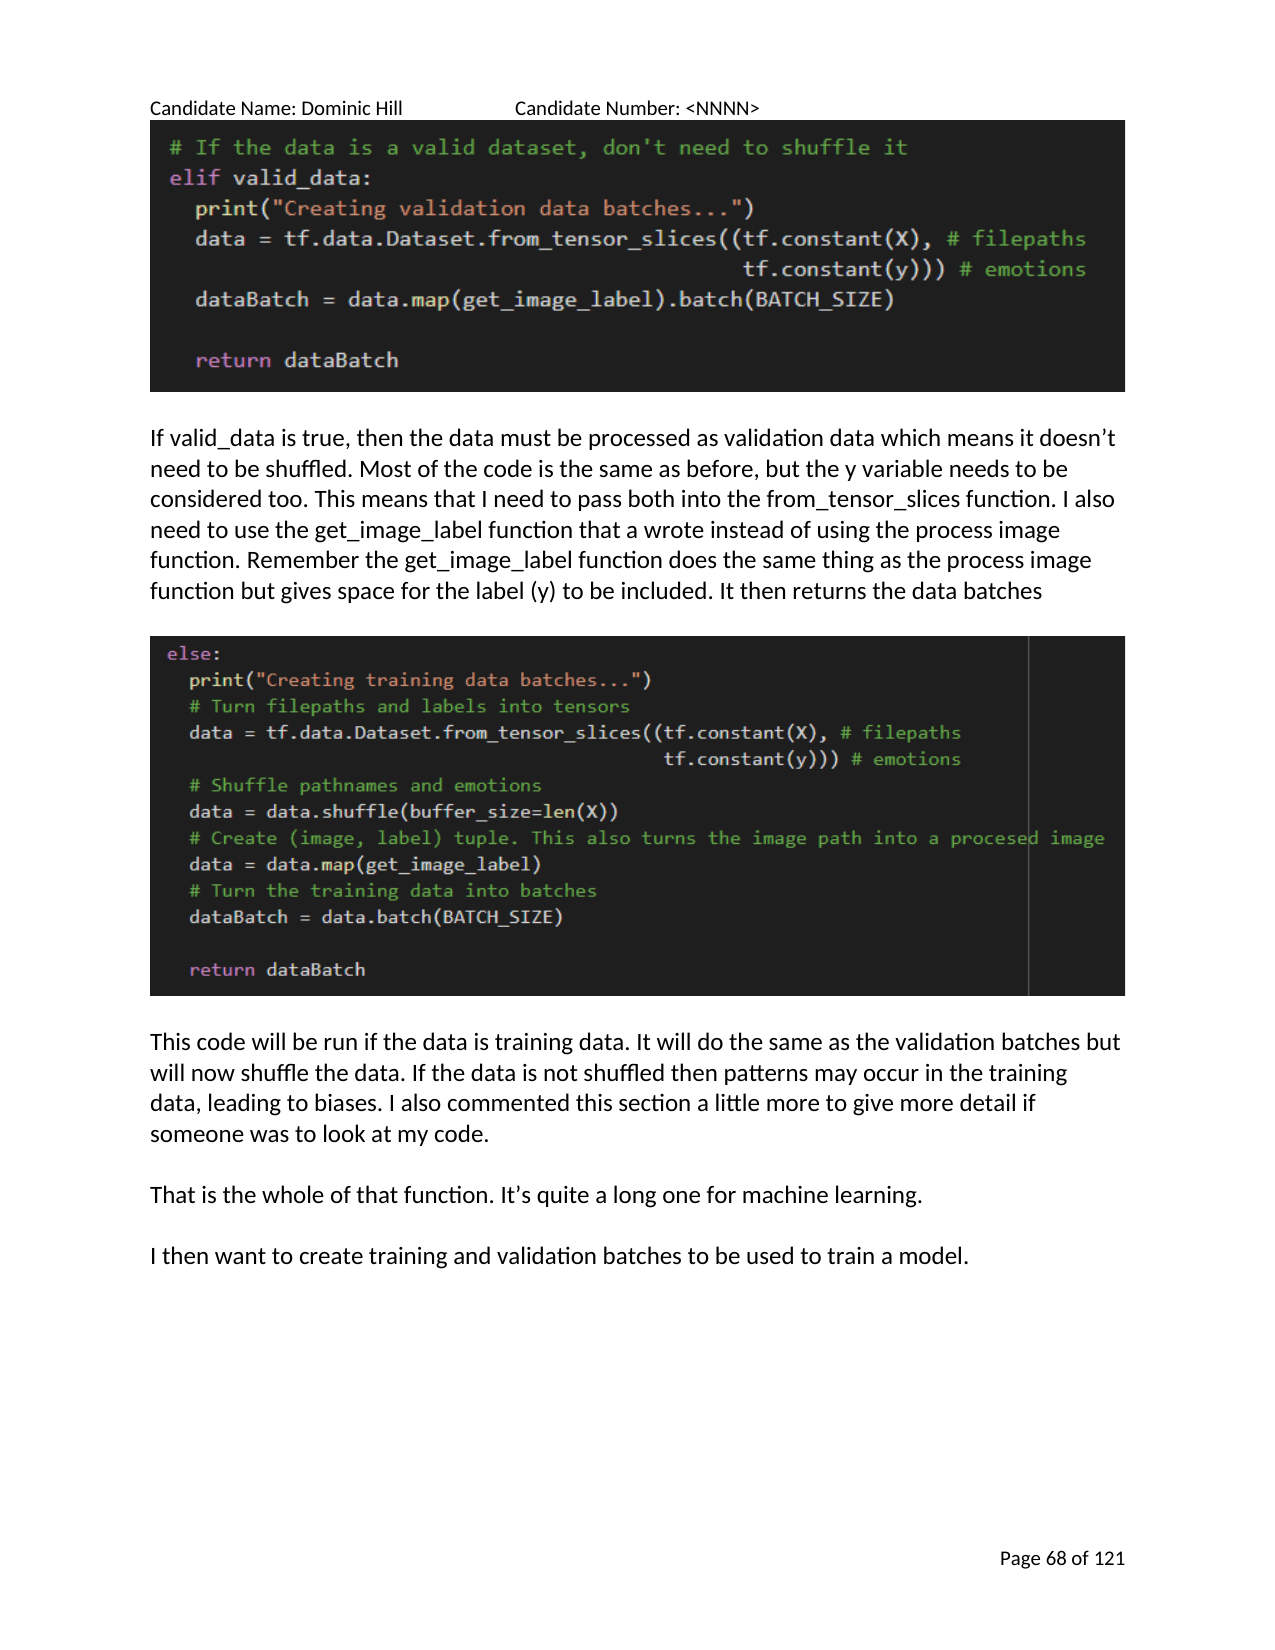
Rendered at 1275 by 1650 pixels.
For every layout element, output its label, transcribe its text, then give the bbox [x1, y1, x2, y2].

text That is the whole of that function. It’s quite a long one for machine learning. [150, 1179, 1125, 1209]
text This code will be run if the data is training data. It will do the same as the validation batches but will now shuffle the data. If the data is not shuffled then patterns may occur in the training data, leading to biases. I also commented this section a little more to give more detail if someone was to look at my code. [150, 1026, 1125, 1148]
picture [150, 636, 1125, 996]
text If valid_data is true, then the data must be processed as validation data which means it doesn’t need to be shuffled. Most of the code is the same as before, but the y variable needs to be considered too. This means that I need to pass both into the from_tensor_slices function. I also need to use the get_image_label function that a wrote instead of using the process image function. Remember the get_image_label function does the same thing as the process image function but gives space for the label (y) to be included. It then returns the data batches [150, 423, 1125, 606]
picture [150, 120, 1125, 392]
text I then want to create training and validation batches to be used to train a model. [150, 1240, 1125, 1271]
